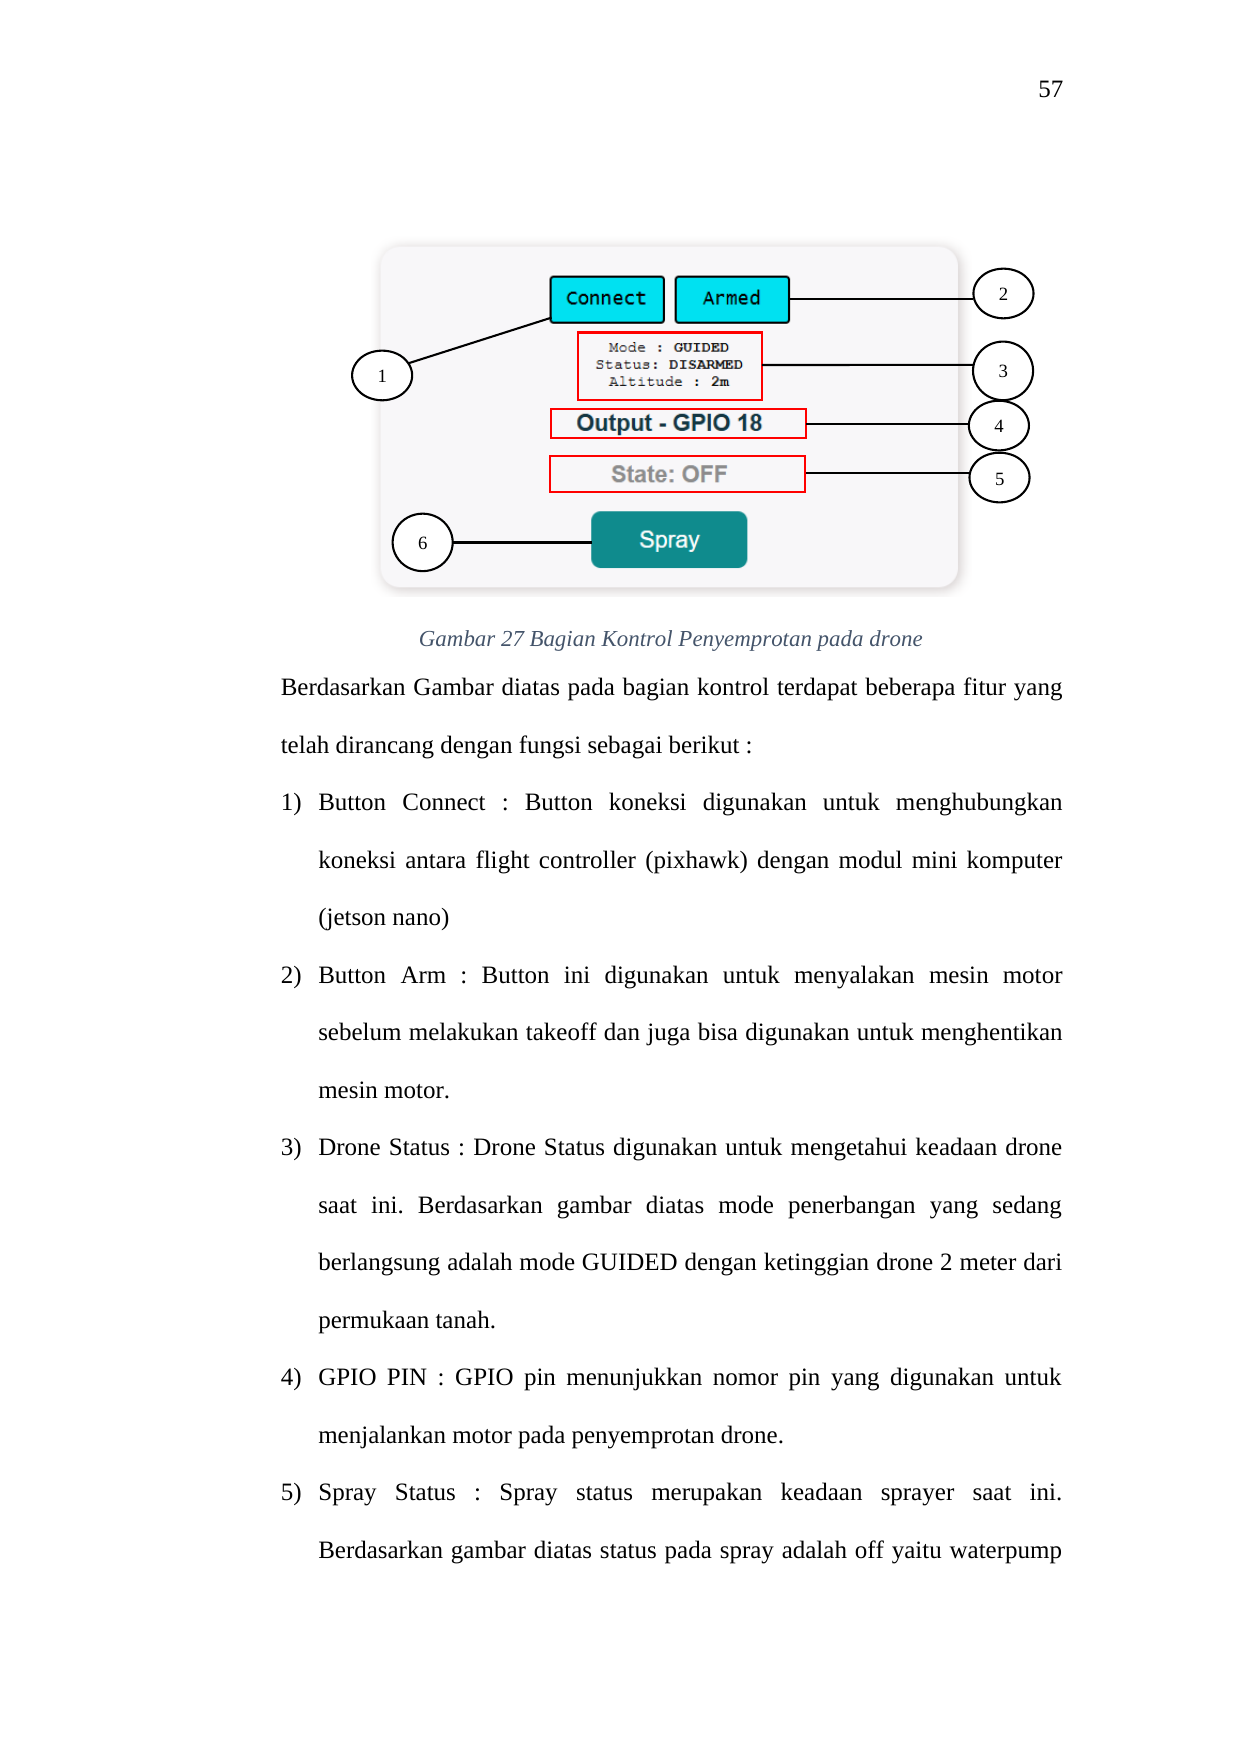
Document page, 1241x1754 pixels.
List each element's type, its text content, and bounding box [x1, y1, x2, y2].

list Button Arm : Button ini digunakan untuk menyalakan mesin motor sebelum melakukan takeoff dan juga bisa digunakan untuk menghentikan mesin motor. [281, 960, 1063, 1103]
picture [551, 457, 804, 491]
list Drone Status : Drone Status digunakan untuk mengetahui keadaan drone saat ini. Berdasarkan gambar diatas mode penerbangan yang sedang berlangsung adalah mode GUIDED dengan ketinggian drone 2 meter dari permukaan tanah. [281, 1132, 1063, 1333]
list Button Connect : Button koneksi digunakan untuk menghubungkan koneksi antara flight controller (pixhawk) dengan modul mini komputer (jetson nano) [281, 787, 1063, 931]
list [281, 1477, 1063, 1563]
picture [371, 236, 973, 597]
list Berdasarkan Gambar diatas pada bagian kontrol terdapat beberapa fitur yang telah dirancang dengan fungsi sebagai berikut : [281, 672, 1063, 758]
picture [579, 334, 761, 399]
picture [552, 410, 805, 437]
list GPIO PIN : GPIO pin menunjukkan nomor pin yang digunakan untuk menjalankan motor pada penyemprotan drone. [281, 1362, 1063, 1448]
